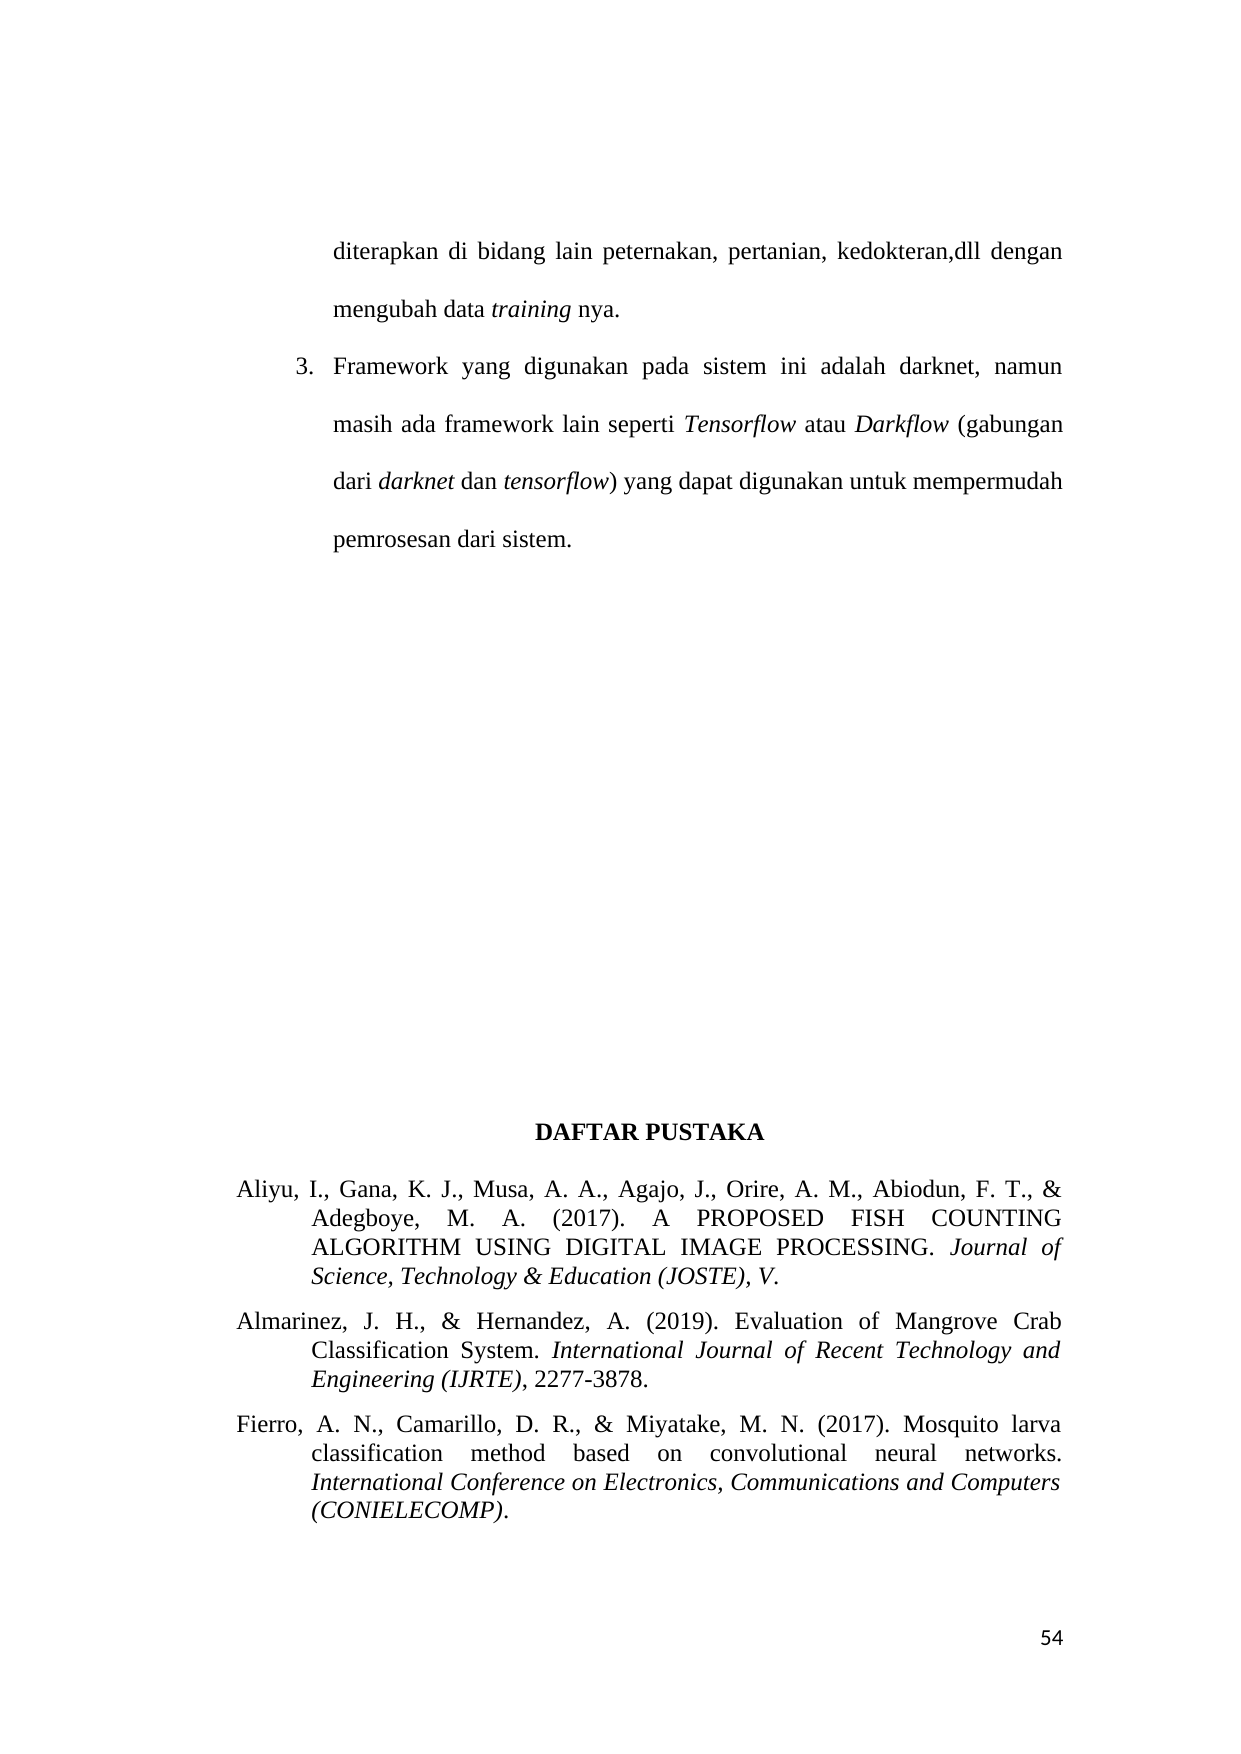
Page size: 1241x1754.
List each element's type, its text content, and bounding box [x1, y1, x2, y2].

list Framework yang digunakan pada sistem ini adalah darknet, namun masih ada framework lain seperti Tensorflow atau Darkflow (gabungan dari darknet dan tensorflow) yang dapat digunakan untuk mempermudah pemrosesan dari sistem. [295, 351, 1063, 552]
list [295, 236, 1063, 322]
